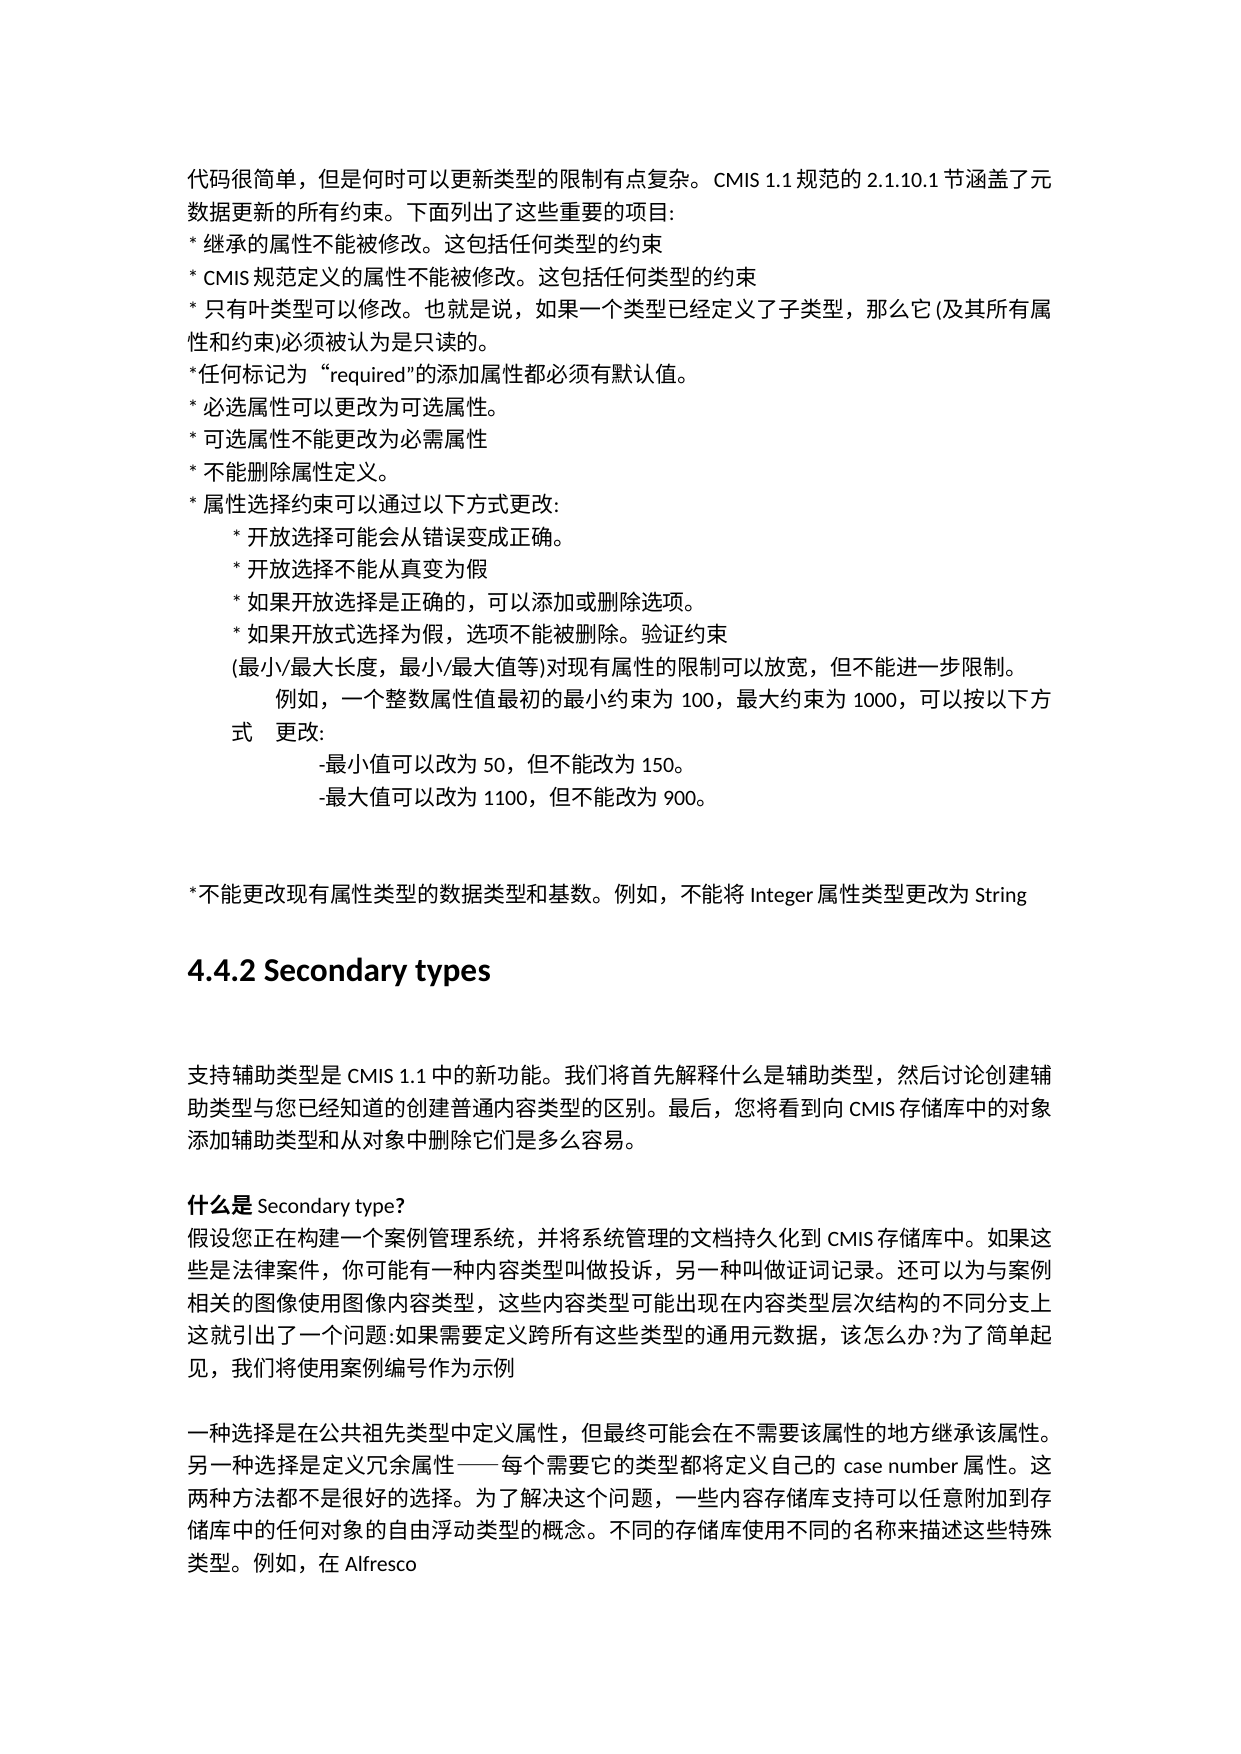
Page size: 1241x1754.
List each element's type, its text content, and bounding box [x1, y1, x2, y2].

text 什么是Secondary type? [187, 1188, 1053, 1220]
text *任何标记为“required”的添加属性都必须有默认值。 [187, 357, 1053, 389]
text * 继承的属性不能被修改。这包括任何类型的约束 [187, 227, 1053, 259]
text 例如，一个整数属性值最初的最小约束为100，最大约束为1000，可以按以下方式 更改: -最小值可以改为50，但不能改为150。 -最大值可以改为1100，但不能改为900。 [231, 682, 1053, 812]
text * 只有叶类型可以修改。也就是说，如果一个类型已经定义了子类型，那么它(及其所有属性和约束)必须被认为是只读的。 [187, 292, 1053, 357]
text 支持辅助类型是CMIS 1.1中的新功能。我们将首先解释什么是辅助类型，然后讨论创建辅助类型与您已经知道的创建普通内容类型的区别。最后，您将看到向CMIS存储库中的对象添加辅助类型和从对象中删除它们是多么容易。 [187, 1058, 1053, 1155]
text * 开放选择可能会从错误变成正确。 [187, 519, 1053, 552]
text 一种选择是在公共祖先类型中定义属性，但最终可能会在不需要该属性的地方继承该属性。 另一种选择是定义冗余属性——每个需要它的类型都将定义自己的case number属性。这两种方法都不是很好的选择。为了解决这个问题，一些内容存储库支持可以任意附加到存储库中的任何对象的自由浮动类型的概念。不同的存储库使用不同的名称来描述这些特殊类型。例如，在Alfresco [187, 1415, 1053, 1578]
text * 属性选择约束可以通过以下方式更改: [187, 487, 1053, 519]
text * 可选属性不能更改为必需属性 [187, 422, 1053, 454]
text 假设您正在构建一个案例管理系统，并将系统管理的文档持久化到CMIS存储库中。如果这些是法律案件，你可能有一种内容类型叫做投诉，另一种叫做证词记录。还可以为与案例相关的图像使用图像内容类型，这些内容类型可能出现在内容类型层次结构的不同分支上。这就引出了一个问题:如果需要定义跨所有这些类型的通用元数据，该怎么办?为了简单起见，我们将使用案例编号作为示例 [187, 1220, 1053, 1383]
subtitle 4.4.2 Secondary types [187, 937, 1053, 1002]
text * CMIS规范定义的属性不能被修改。这包括任何类型的约束 [187, 259, 1053, 292]
text * 必选属性可以更改为可选属性。 [187, 389, 1053, 422]
text * 开放选择不能从真变为假 [187, 552, 1053, 584]
text *不能更改现有属性类型的数据类型和基数。例如，不能将Integer属性类型更改为String [187, 877, 1053, 909]
text 代码很简单，但是何时可以更新类型的限制有点复杂。CMIS 1.1规范的2.1.10.1节涵盖了元数据更新的所有约束。下面列出了这些重要的项目: [187, 162, 1053, 227]
text * 不能删除属性定义。 [187, 454, 1053, 487]
text * 如果开放式选择为假，选项不能被删除。验证约束 (最小/最大长度，最小/最大值等)对现有属性的限制可以放宽，但不能进一步限制。 [187, 617, 1053, 682]
text * 如果开放选择是正确的，可以添加或删除选项。 [187, 584, 1053, 617]
